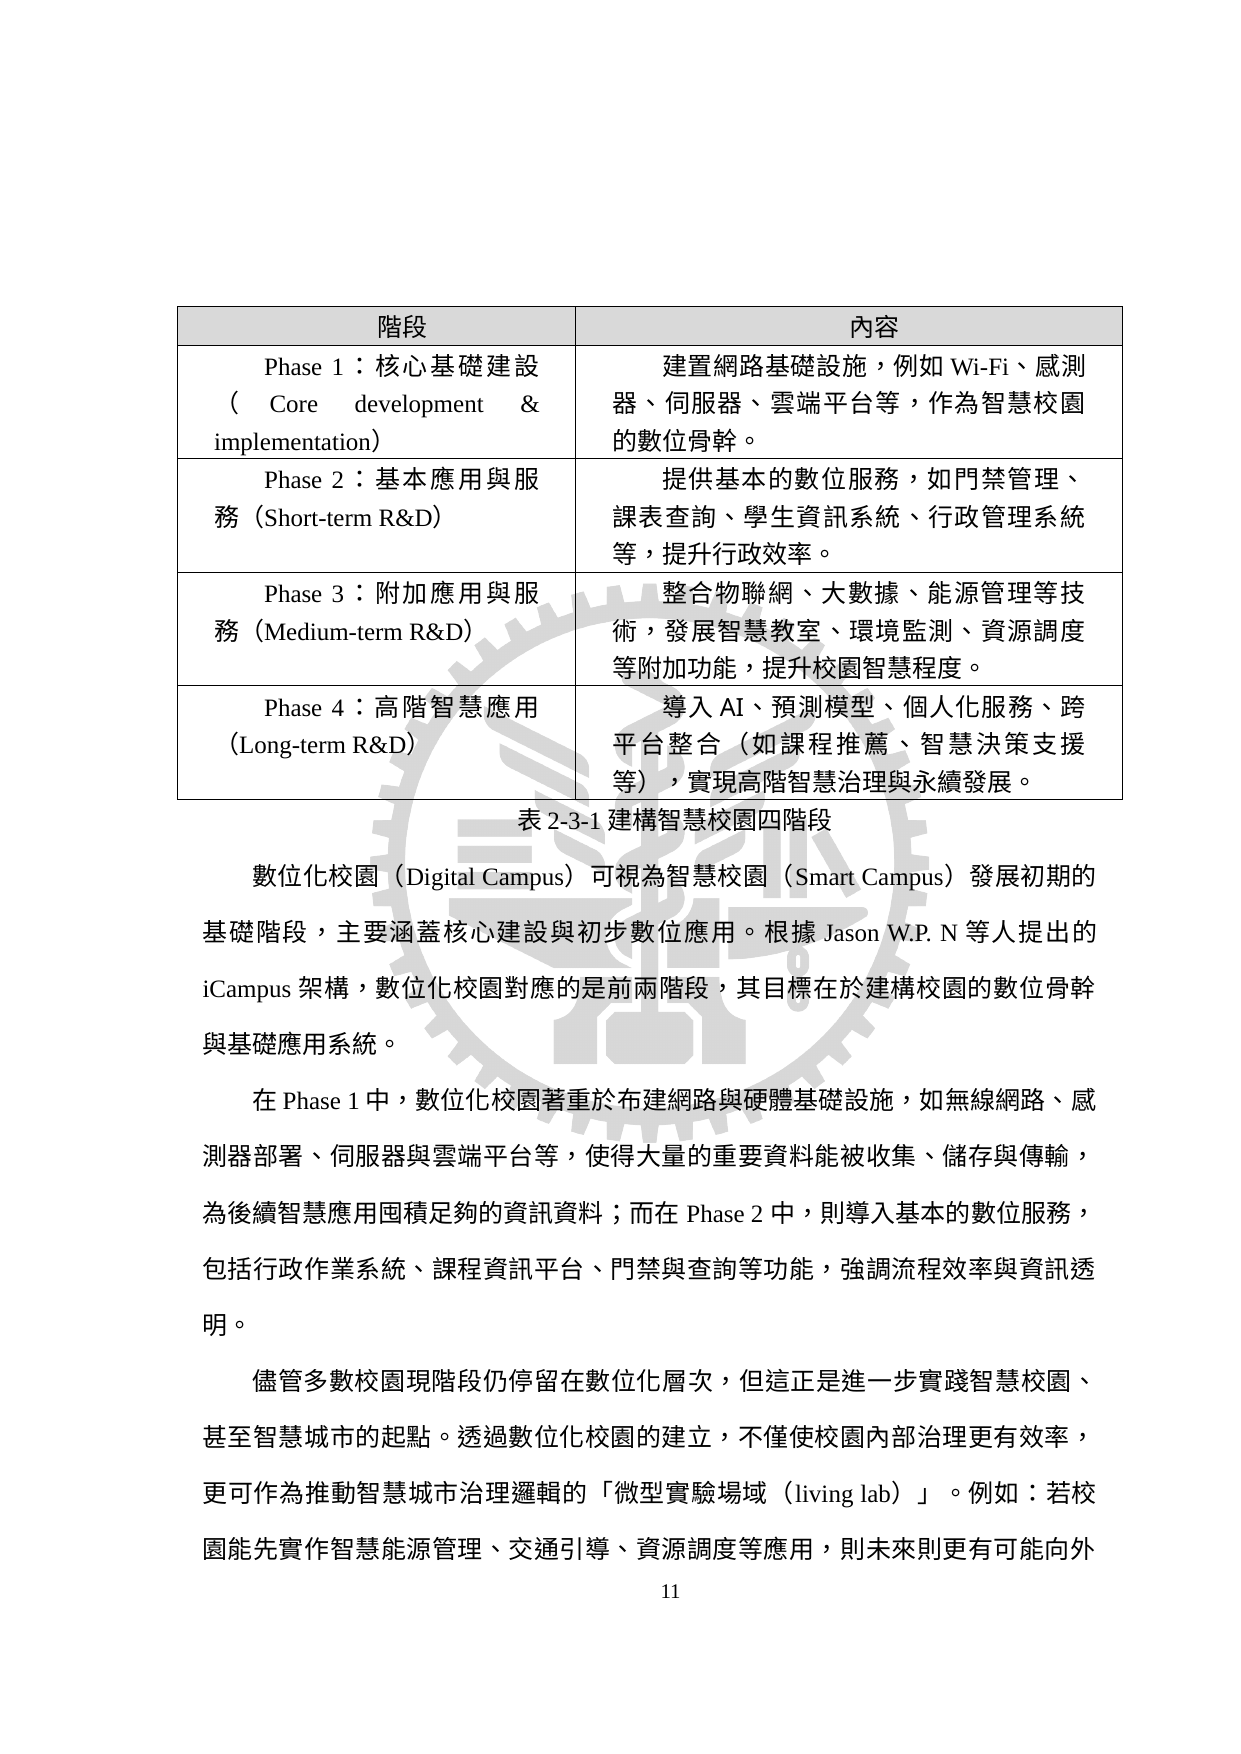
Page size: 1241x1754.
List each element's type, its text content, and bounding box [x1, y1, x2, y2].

table_header 內容 [576, 307, 1122, 345]
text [202, 1361, 1097, 1567]
text 在Phase 1中，數位化校園著重於布建網路與硬體基礎設施，如無線網路、感測器部署、伺服器與雲端平台等，使得大量的重要資料能被收集、儲存與傳輸，為後續智慧應用囤積足夠的資訊資料；而在 Phase 2 中，則導入基本的數位服務，包括行政作業系統、課程資訊平台、門禁與查詢等功能，強調流程效率與資訊透明。 [202, 1080, 1097, 1342]
table_cell Phase 4：高階智慧應用（Long-term R&D） [178, 686, 575, 799]
table_cell Phase 3：附加應用與服務（Medium-term R&D） [178, 573, 575, 685]
text 數位化校園（Digital Campus）可視為智慧校園（Smart Campus）發展初期的基礎階段，主要涵蓋核心建設與初步數位應用。根據Jason W.P. N等人提出的 iCampus 架構，數位化校園對應的是前兩階段，其目標在於建構校園的數位骨幹與基礎應用系統。 [202, 856, 1097, 1062]
table_cell 導入AI、預測模型、個人化服務、跨平台整合（如課程推薦、智慧決策支援等），實現高階智慧治理與永續發展。 [576, 686, 1122, 799]
table_cell 建置網路基礎設施，例如Wi-Fi、感測器、伺服器、雲端平台等，作為智慧校園的數位骨幹。 [576, 346, 1122, 458]
table_cell Phase 2：基本應用與服務（Short-term R&D） [178, 459, 575, 572]
table_cell 提供基本的數位服務，如門禁管理、課表查詢、學生資訊系統、行政管理系統等，提升行政效率。 [576, 459, 1122, 572]
table_header 階段 [178, 307, 575, 345]
text 表2-3-1 建構智慧校園四階段 [202, 800, 1097, 837]
table_cell Phase 1：核心基礎建設（Core development & implementation） [178, 346, 575, 458]
table_cell 整合物聯網、大數據、能源管理等技術，發展智慧教室、環境監測、資源調度等附加功能，提升校園智慧程度。 [576, 573, 1122, 685]
